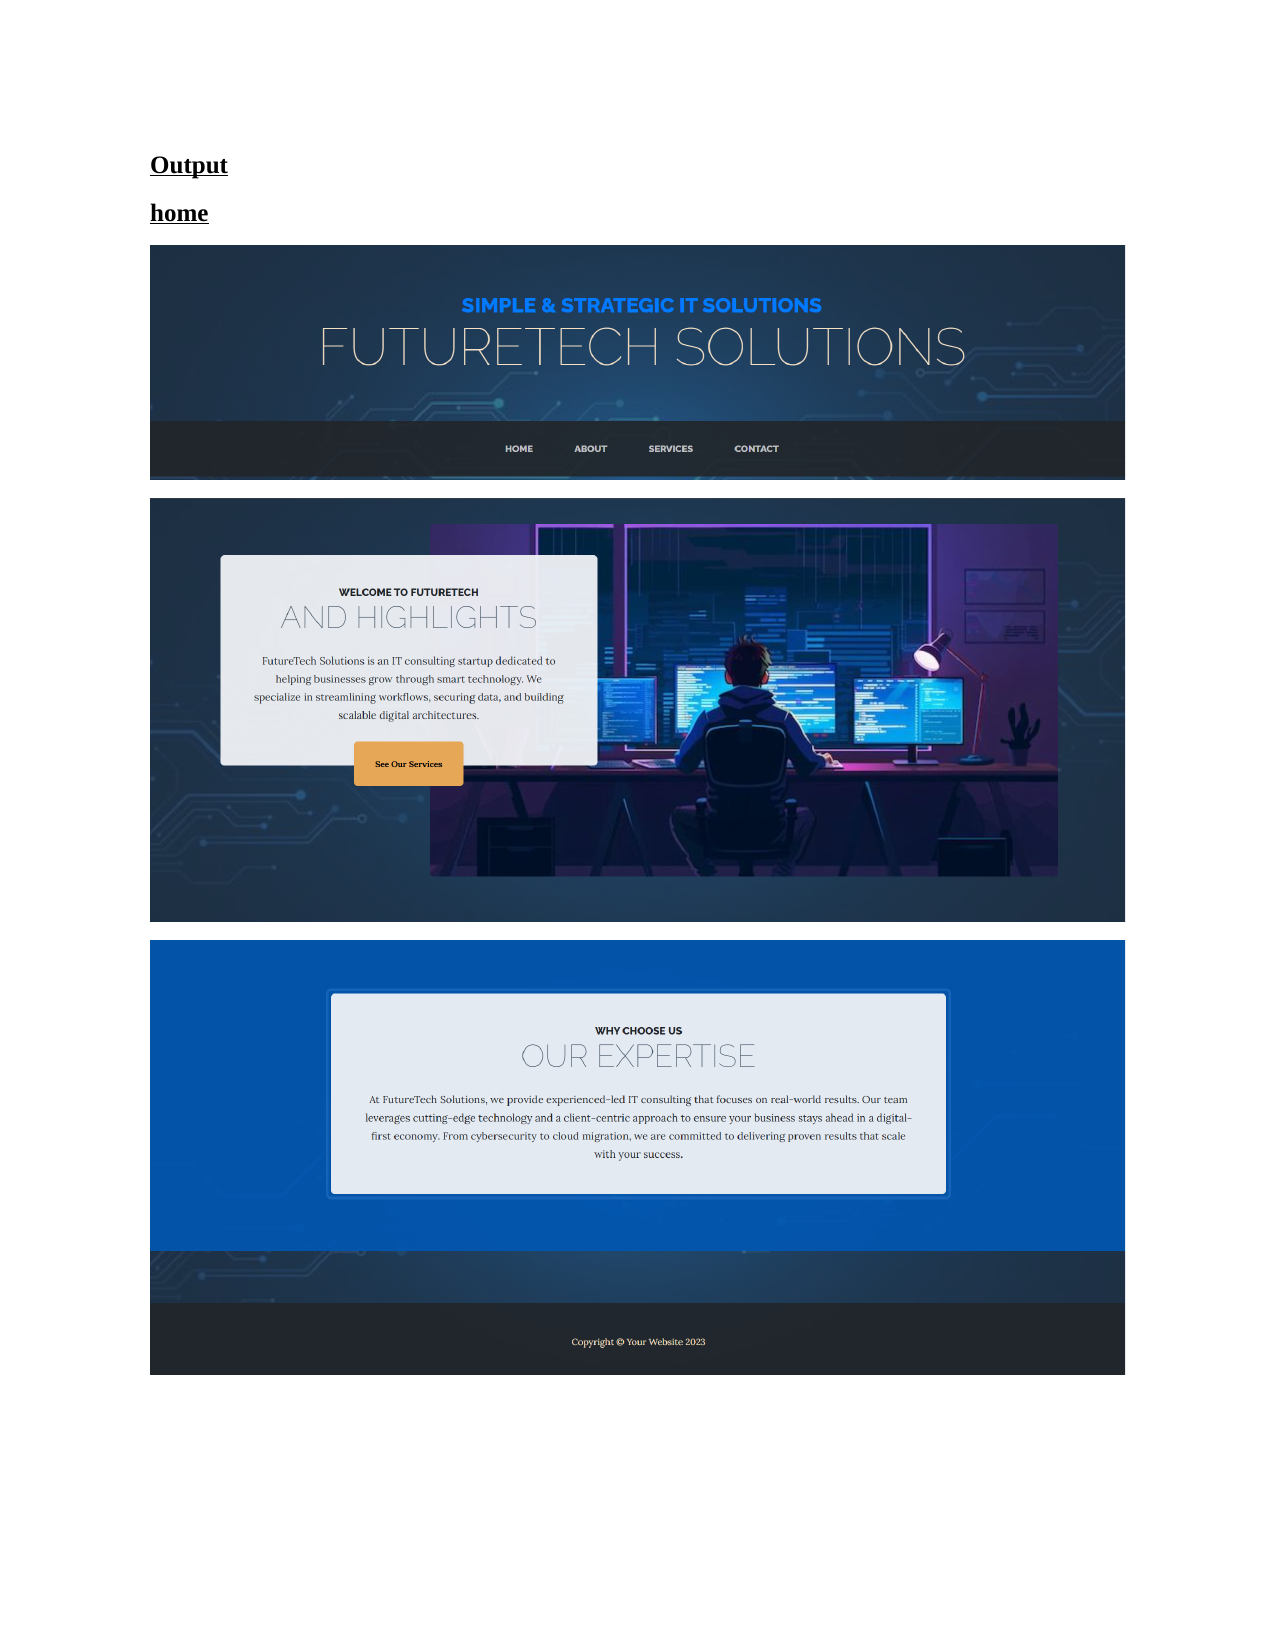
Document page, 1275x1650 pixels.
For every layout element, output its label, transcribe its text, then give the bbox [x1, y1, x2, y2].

picture [150, 498, 1125, 922]
picture [150, 245, 1125, 480]
text home [150, 198, 1125, 226]
text Output [150, 150, 1125, 179]
picture [150, 940, 1125, 1375]
